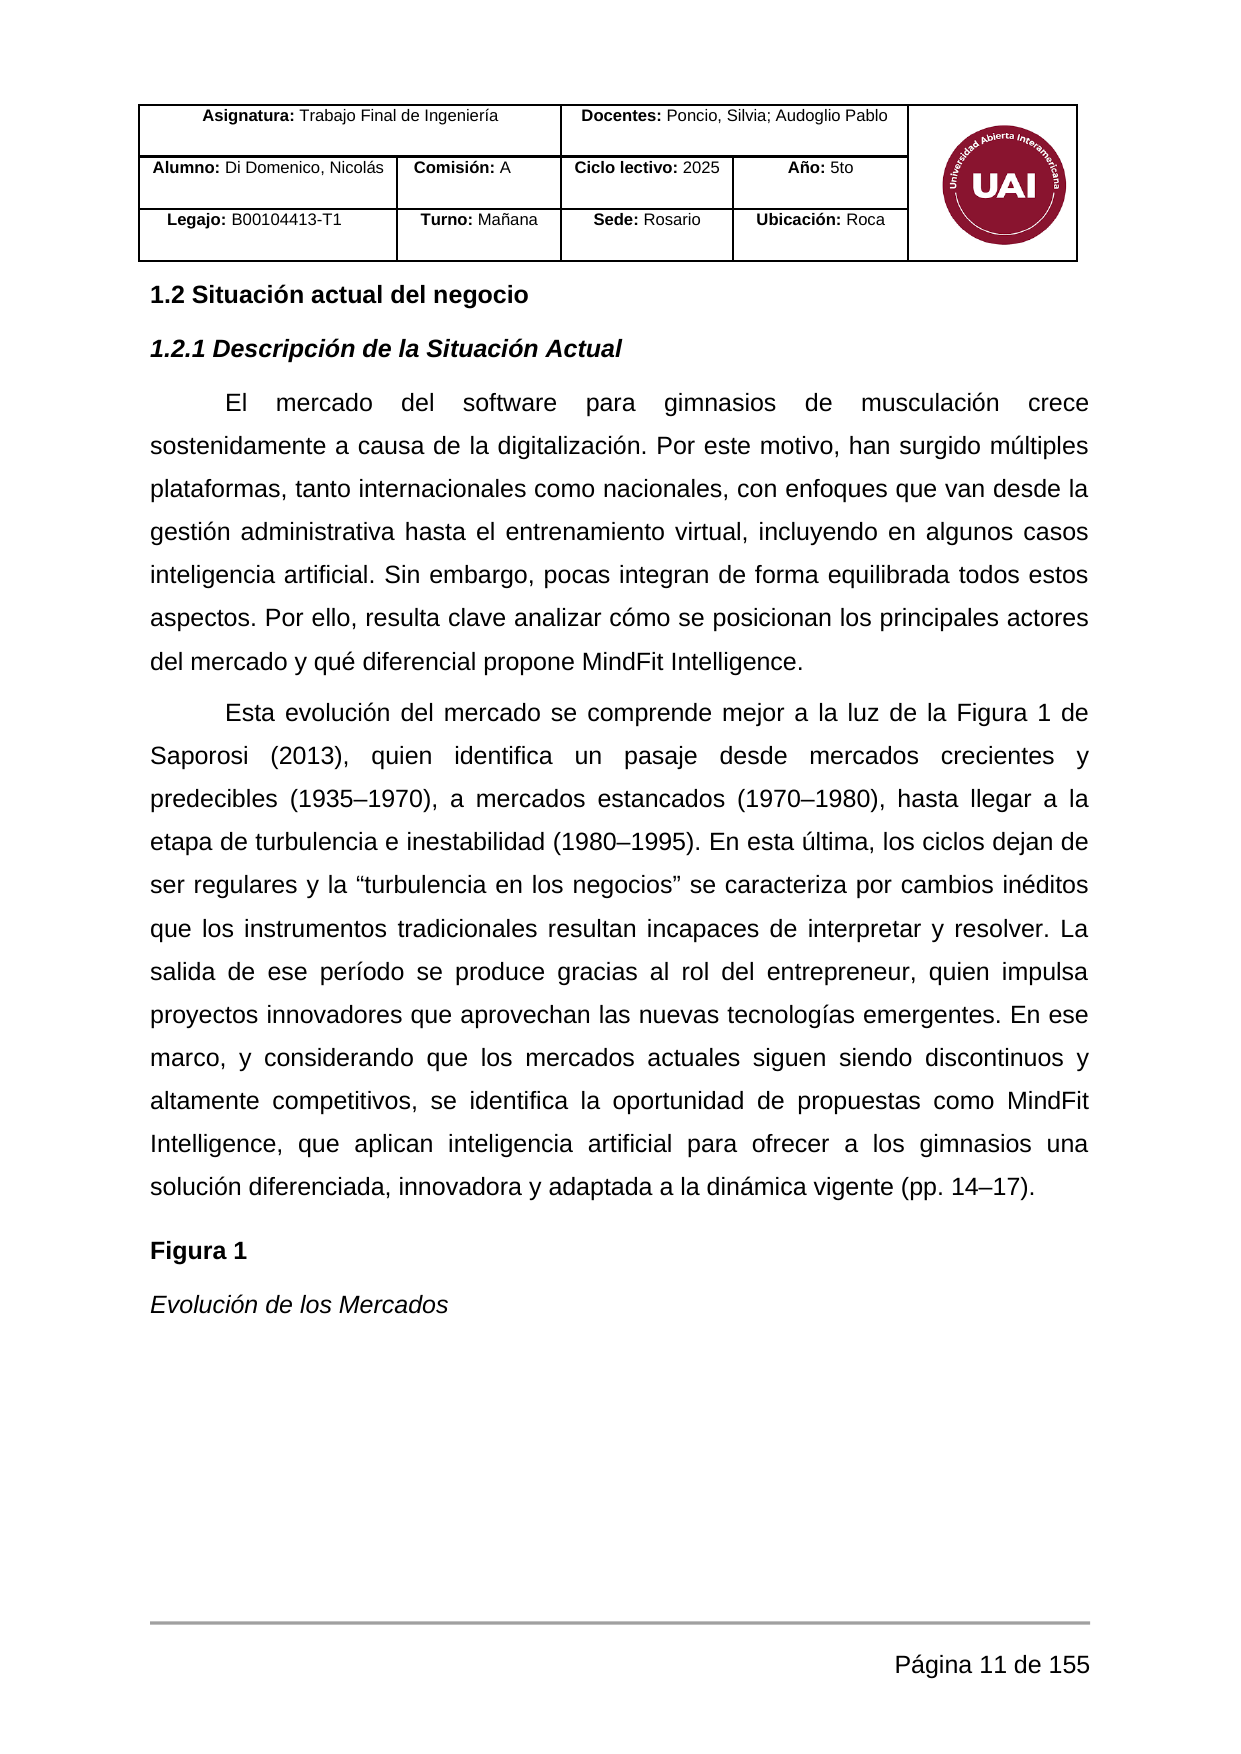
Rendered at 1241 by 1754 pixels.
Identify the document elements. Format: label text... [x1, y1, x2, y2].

text Evolución de los Mercados [150, 1290, 1090, 1319]
subtitle 1.2.1 Descripción de la Situación Actual [150, 334, 1090, 363]
text Esta evolución del mercado se comprende mejor a la luz de la Figura 1 de Saporosi (2013), quien identifica un pasaje desde mercados crecientes y predecibles (1935–1970), a mercados estancados (1970–1980), hasta llegar a la etapa de turbulencia e inestabilidad (1980–1995). En esta última, los ciclos dejan de ser regulares y la “turbulencia en los negocios” se caracteriza por cambios inéditos que los instrumentos tradicionales resultan incapaces de interpretar y resolver. La salida de ese período se produce gracias al rol del entrepreneur, quien impulsa proyectos innovadores que aprovechan las nuevas tecnologías emergentes. En ese marco, y considerando que los mercados actuales siguen siendo discontinuos y altamente competitivos, se identifica la oportunidad de propuestas como MindFit Intelligence, que aplican inteligencia artificial para ofrecer a los gimnasios una solución diferenciada, innovadora y adaptada a la dinámica vigente (pp. 14–17). [150, 698, 1090, 1201]
subtitle 1.2 Situación actual del negocio [150, 150, 1090, 309]
text Figura 1 [150, 1236, 1090, 1265]
text El mercado del software para gimnasios de musculación crece sostenidamente a causa de la digitalización. Por este motivo, han surgido múltiples plataformas, tanto internacionales como nacionales, con enfoques que van desde la gestión administrativa hasta el entrenamiento virtual, incluyendo en algunos casos inteligencia artificial. Sin embargo, pocas integran de forma equilibrada todos estos aspectos. Por ello, resulta clave analizar cómo se posicionan los principales actores del mercado y qué diferencial propone MindFit Intelligence. [150, 388, 1090, 675]
picture [939, 118, 1068, 150]
